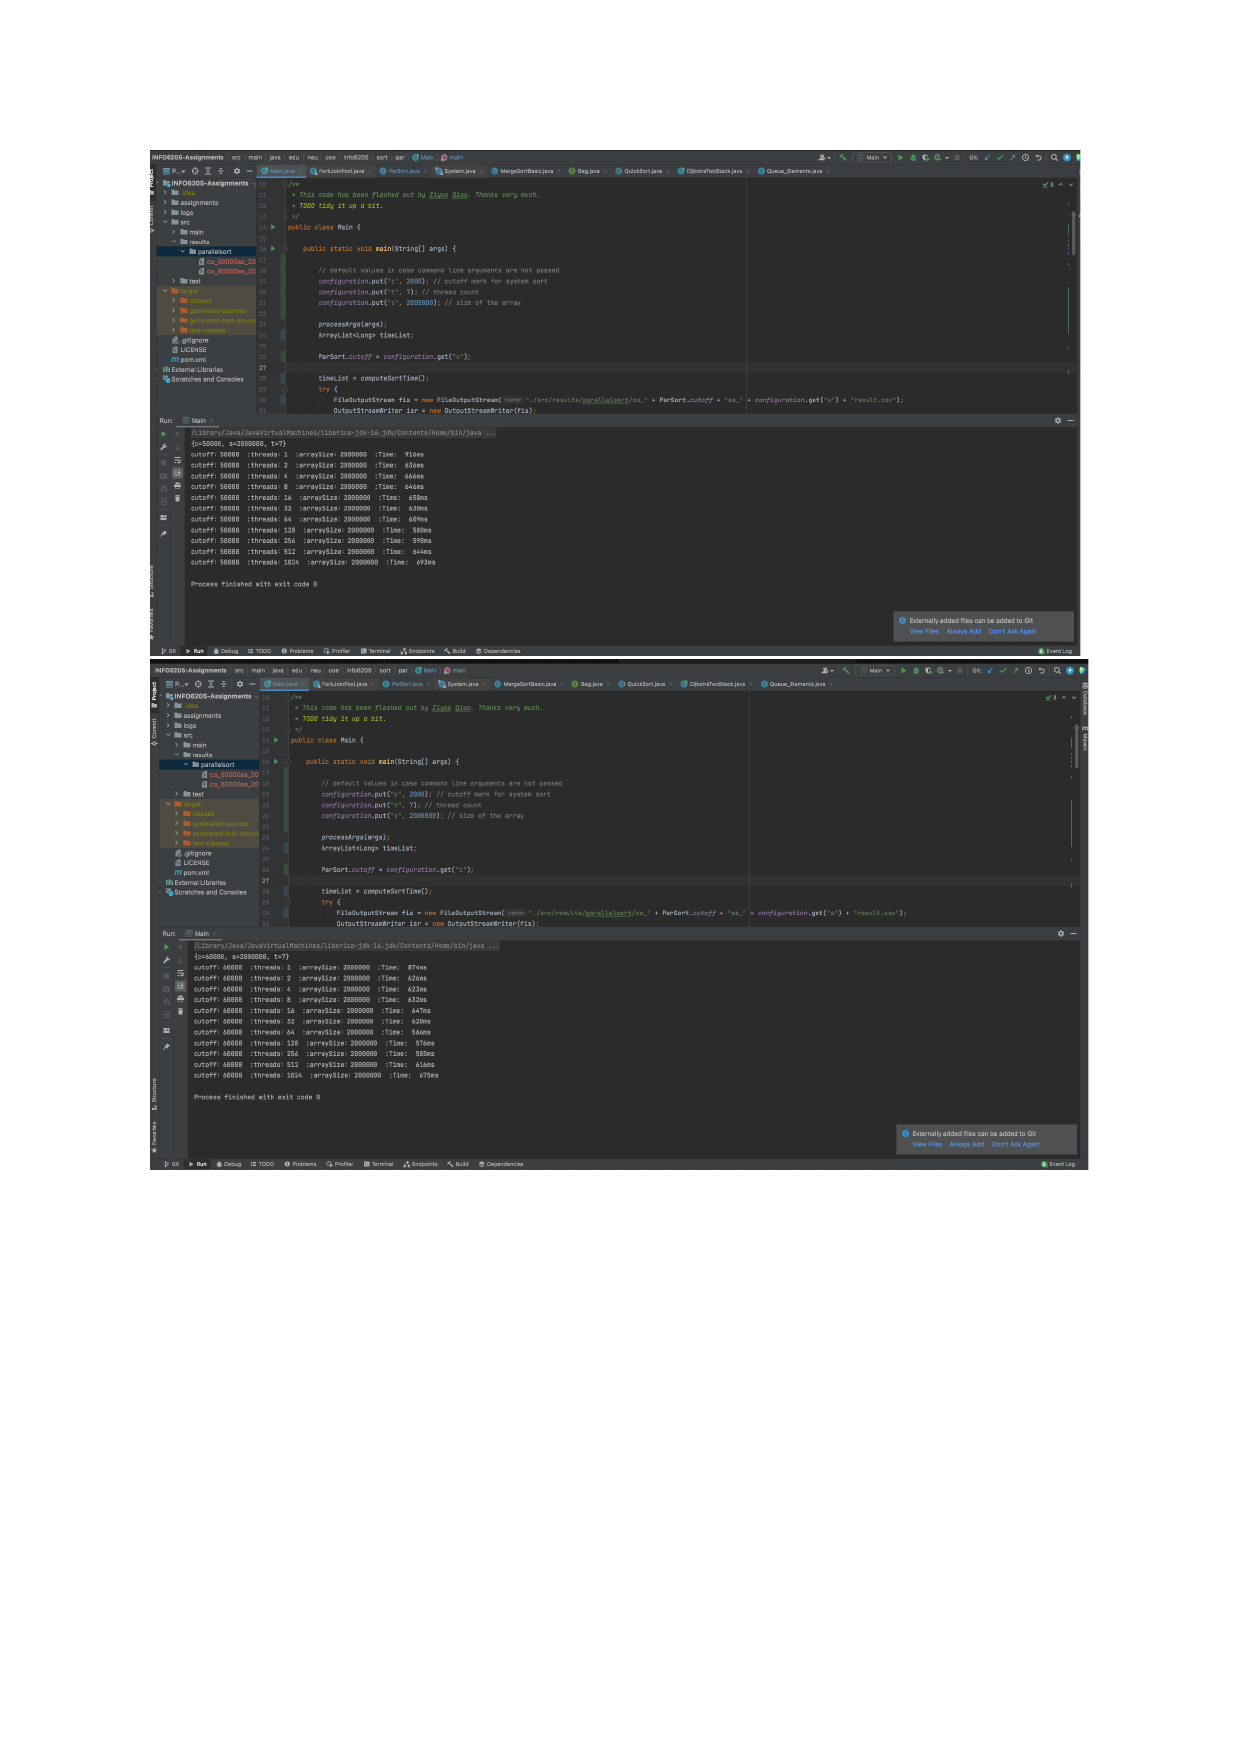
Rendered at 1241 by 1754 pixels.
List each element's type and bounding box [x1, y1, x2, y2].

picture [150, 659, 1089, 1170]
picture [150, 150, 1081, 656]
